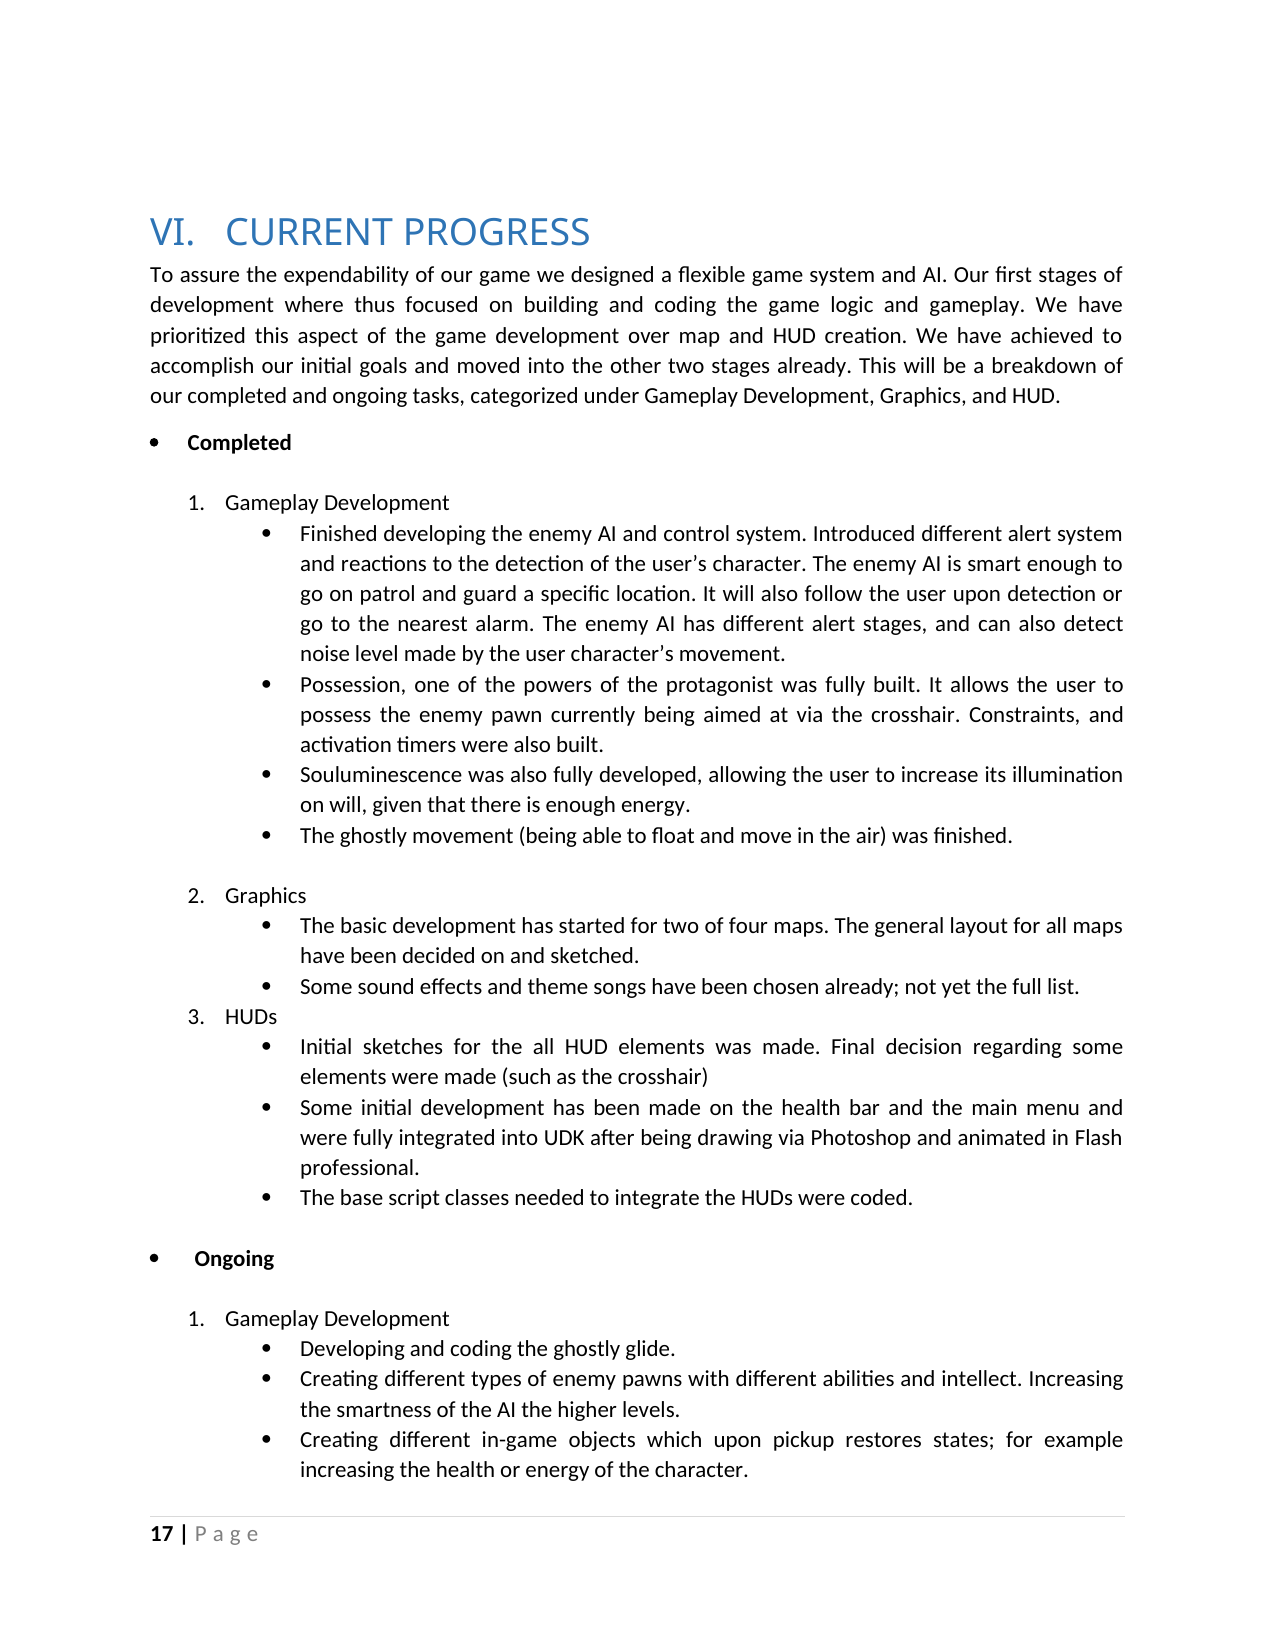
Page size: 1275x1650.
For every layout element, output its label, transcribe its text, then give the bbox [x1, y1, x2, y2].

list Gameplay Development [187, 1304, 1125, 1332]
list Creating different in-game objects which upon pickup restores states; for example increasing the health or energy of the character. [262, 1425, 1125, 1483]
list Souluminescence was also fully developed, allowing the user to increase its illumination on will, given that there is enough energy. [262, 760, 1125, 818]
list HUDs [187, 1002, 1125, 1030]
list Possession, one of the powers of the protagonist was fully built. It allows the user to possess the enemy pawn currently being aimed at via the crosshair. Constraints, and activation timers were also built. [262, 670, 1125, 758]
list The base script classes needed to integrate the HUDs were coded. [262, 1183, 1125, 1211]
list Developing and coding the ghostly glide. [262, 1334, 1125, 1362]
list The ghostly movement (being able to float and move in the air) was finished. [262, 821, 1125, 849]
list Creating different types of enemy pawns with different abilities and intellect. Increasing the smartness of the AI the higher levels. [262, 1364, 1125, 1423]
list Graphics [187, 881, 1125, 909]
list Finished developing the enemy AI and control system. Introduced different alert system and reactions to the detection of the user’s character. The enemy AI is smart enough to go on patrol and guard a specific location. It will also follow the user upon detection or go to the nearest alarm. The enemy AI has different alert stages, and can also detect noise level made by the user character’s movement. [262, 519, 1125, 667]
list The basic development has started for two of four maps. The general layout for all maps have been decided on and sketched. [262, 911, 1125, 969]
list Gameplay Development [187, 488, 1125, 516]
list Completed [150, 428, 1125, 456]
text To assure the expendability of our game we designed a flexible game system and AI. Our first stages of development where thus focused on building and coding the game logic and gameplay. We have prioritized this aspect of the game development over map and HUD creation. We have achieved to accomplish our initial goals and moved into the other two stages already. This will be a breakdown of our completed and ongoing tasks, categorized under Gameplay Development, Graphics, and HUD. [150, 260, 1125, 409]
list Some initial development has been made on the health bar and the main menu and were fully integrated into UDK after being drawing via Photoshop and animated in Flash professional. [262, 1093, 1125, 1181]
list Some sound effects and theme songs have been chosen already; not yet the full list. [262, 972, 1125, 1000]
list Initial sketches for the all HUD elements was made. Final decision regarding some elements were made (such as the crosshair) [262, 1032, 1125, 1090]
subtitle CURRENT PROGRESS [150, 205, 1125, 256]
list Ongoing [150, 1244, 1125, 1272]
